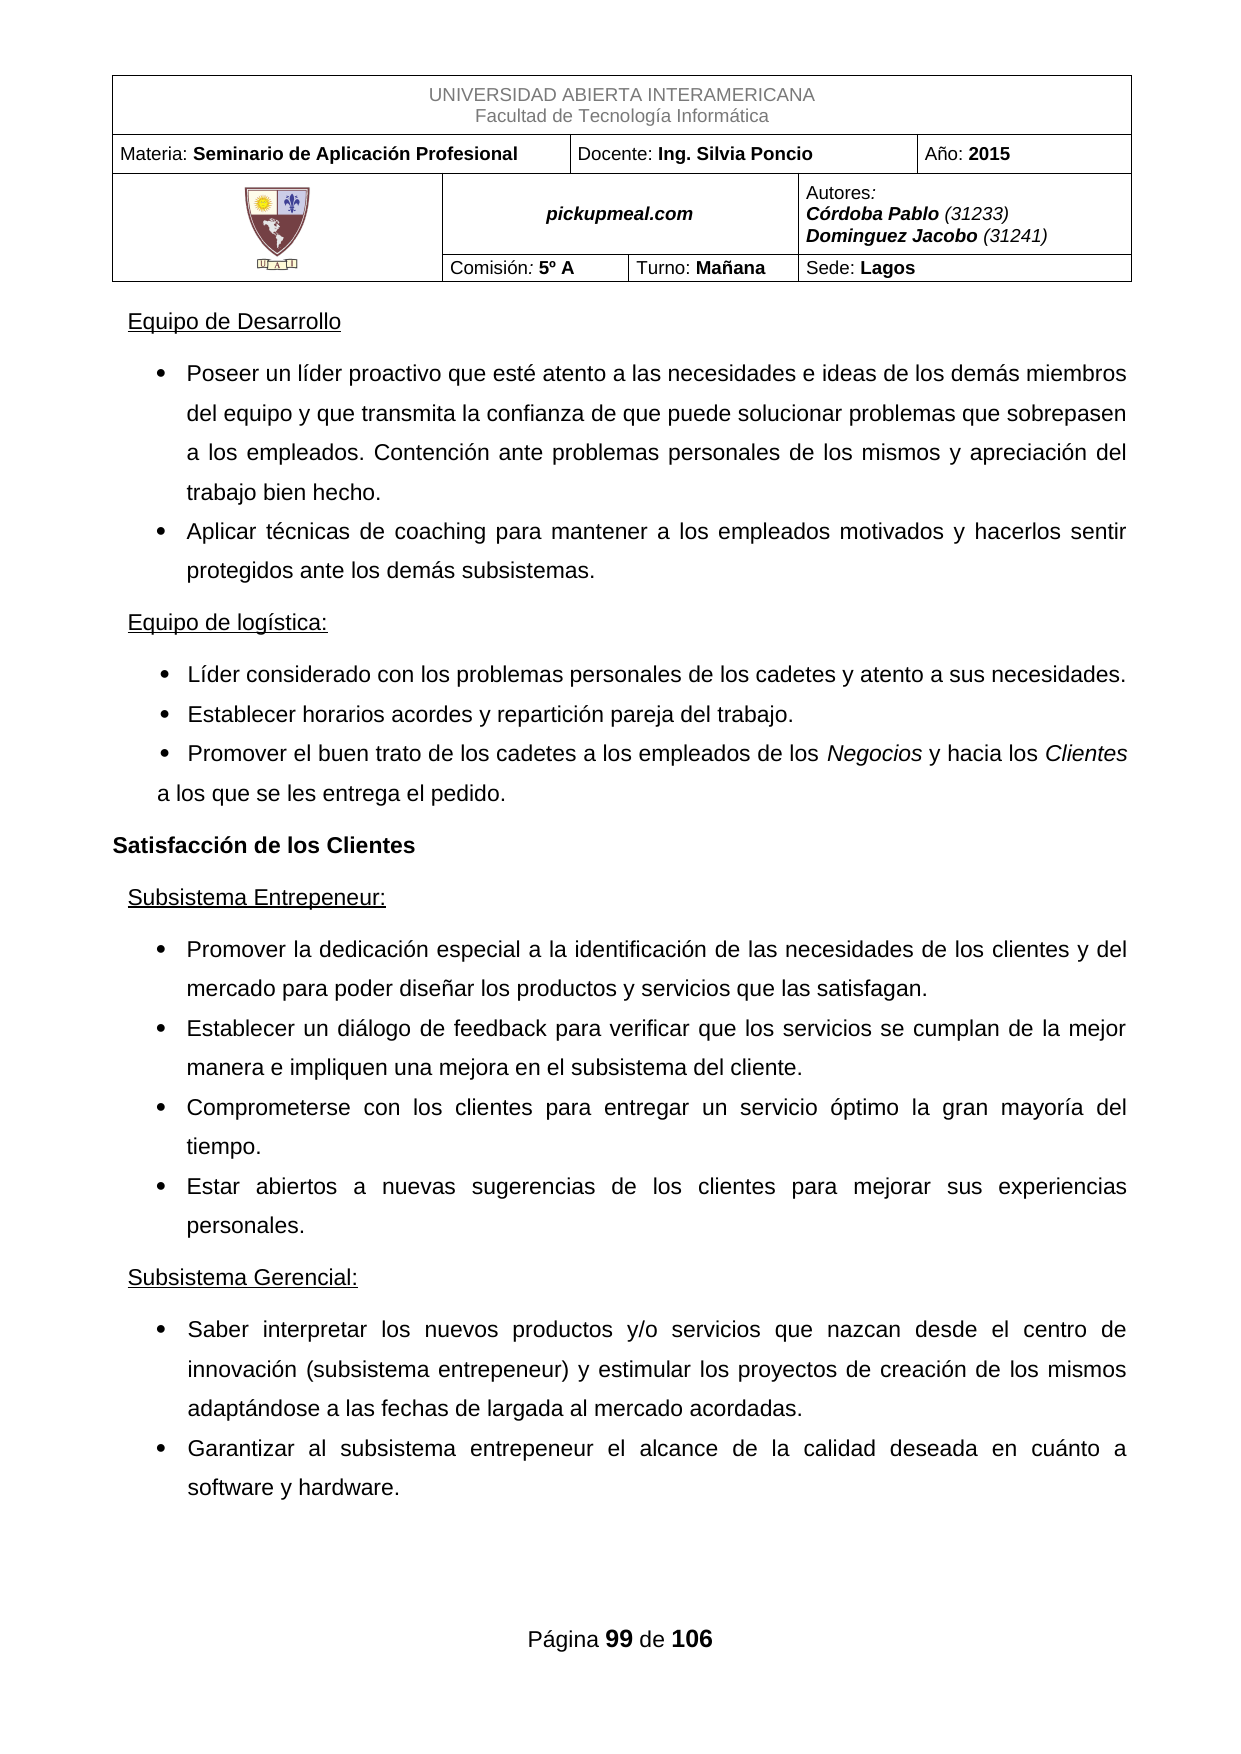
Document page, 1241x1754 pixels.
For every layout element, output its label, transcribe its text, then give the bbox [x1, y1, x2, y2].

list Establecer horarios acordes y repartición pareja del trabajo. [157, 701, 1128, 727]
list Establecer un diálogo de feedback para verificar que los servicios se cumplan de la mejor manera e impliquen una mejora en el subsistema del cliente. [157, 1015, 1128, 1081]
list Promover la dedicación especial a la identificación de las necesidades de los clientes y del mercado para poder diseñar los productos y servicios que las satisfagan. [157, 936, 1128, 1002]
list Promover el buen trato de los cadetes a los empleados de los Negocios y hacia los Clientes a los que se les entrega el pedido. [157, 740, 1128, 806]
text Equipo de Desarrollo [127, 308, 1128, 334]
text Equipo de logística: [127, 609, 1128, 636]
text Subsistema Entrepeneur: [127, 884, 1128, 910]
list Líder considerado con los problemas personales de los cadetes y atento a sus necesidades. [157, 661, 1128, 688]
list Estar abiertos a nuevas sugerencias de los clientes para mejorar sus experiencias personales. [157, 1173, 1128, 1238]
list Comprometerse con los clientes para entregar un servicio óptimo la gran mayoría del tiempo. [157, 1094, 1128, 1159]
text Satisfacción de los Clientes [112, 832, 1128, 858]
picture [230, 182, 325, 273]
list Garantizar al subsistema entrepeneur el alcance de la calidad deseada en cuánto a software y hardware. [157, 1434, 1128, 1500]
text Subsistema Gerencial: [112, 1264, 1128, 1290]
list Saber interpretar los nuevos productos y/o servicios que nazcan desde el centro de innovación (subsistema entrepeneur) y estimular los proyectos de creación de los mismos adaptándose a las fechas de largada al mercado acordadas. [157, 1316, 1128, 1421]
list Aplicar técnicas de coaching para mantener a los empleados motivados y hacerlos sentir protegidos ante los demás subsistemas. [157, 518, 1128, 584]
